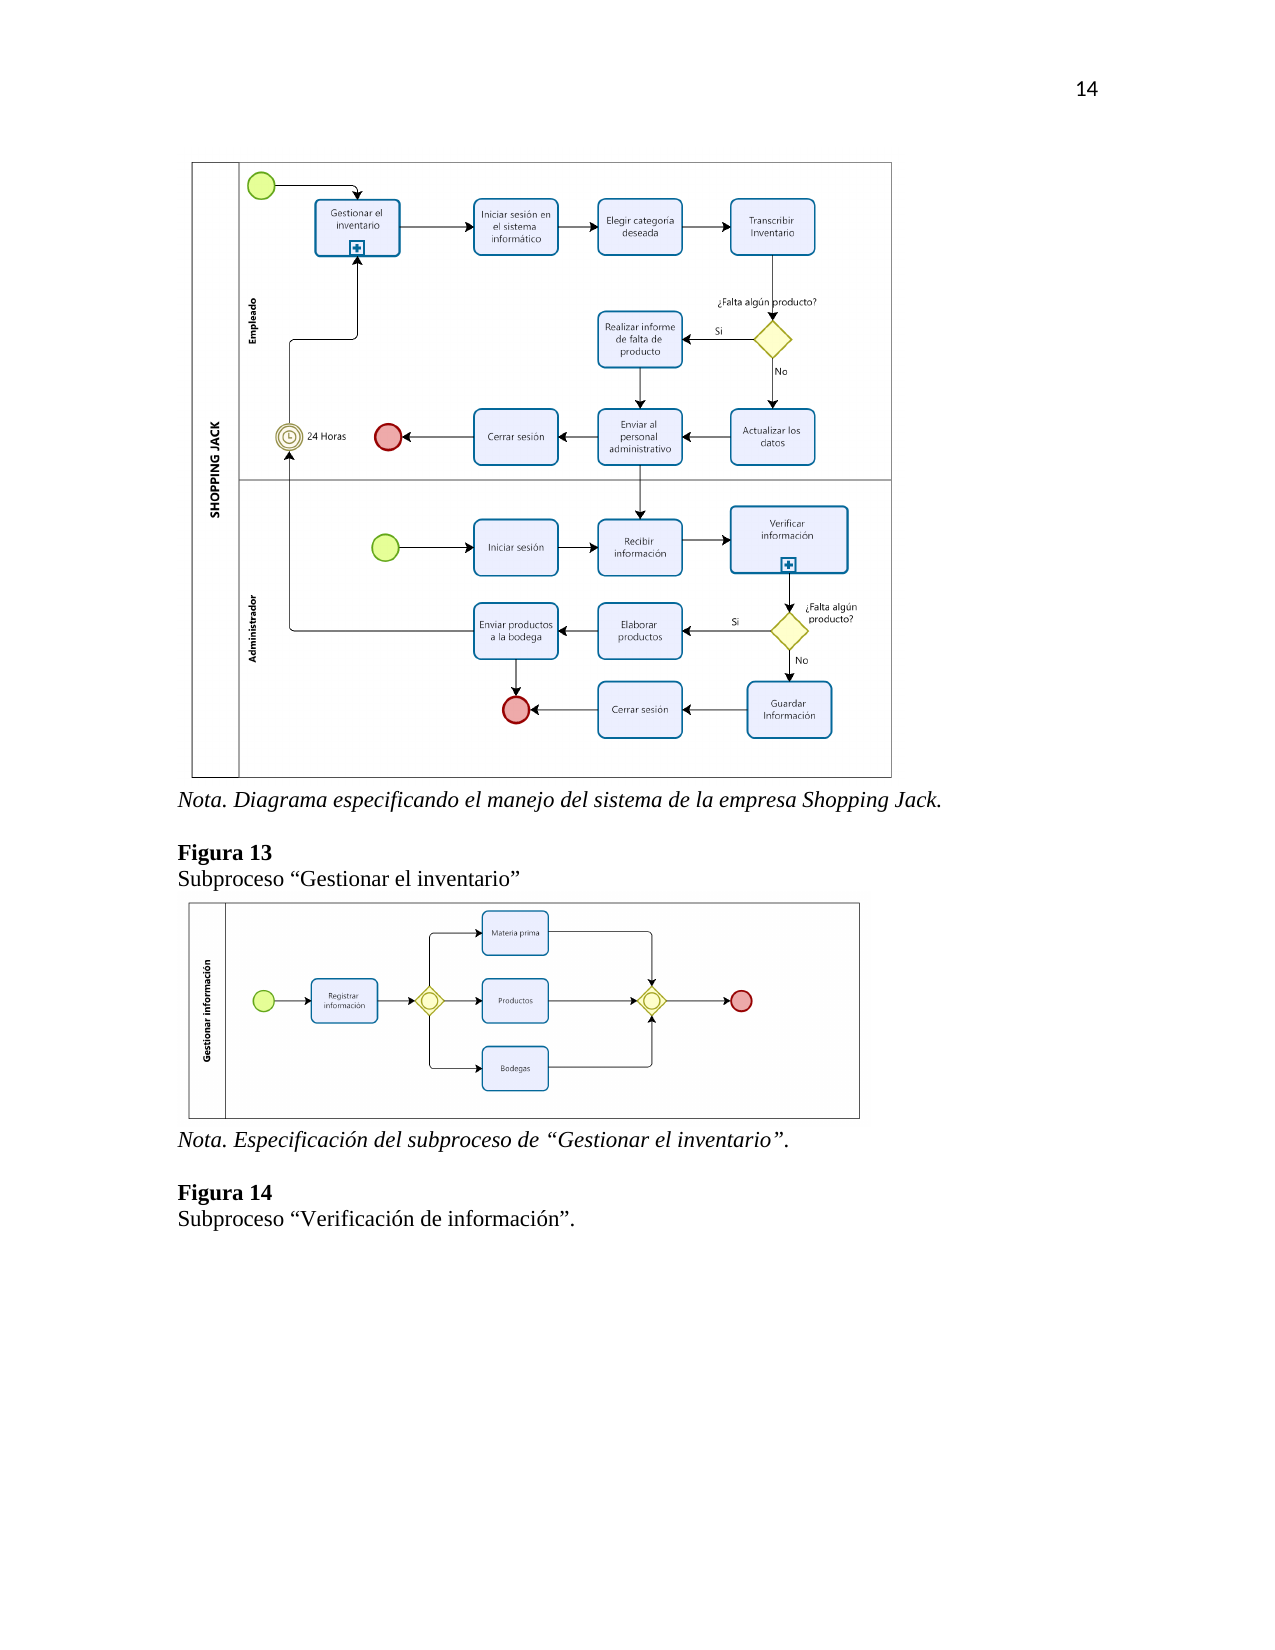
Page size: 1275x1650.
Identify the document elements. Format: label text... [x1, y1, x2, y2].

text Nota. Especificación del subproceso de “Gestionar el inventario”. [177, 1126, 1098, 1153]
picture [177, 891, 871, 1127]
text Figura 13 [177, 839, 1098, 865]
text Subproceso “Verificación de información”. [177, 1205, 1098, 1232]
text Nota. Diagrama especificando el manejo del sistema de la empresa Shopping Jack. [177, 786, 1098, 812]
picture [177, 147, 906, 786]
text Figura 14 [177, 1179, 1098, 1205]
text Subproceso “Gestionar el inventario” [177, 865, 1098, 891]
